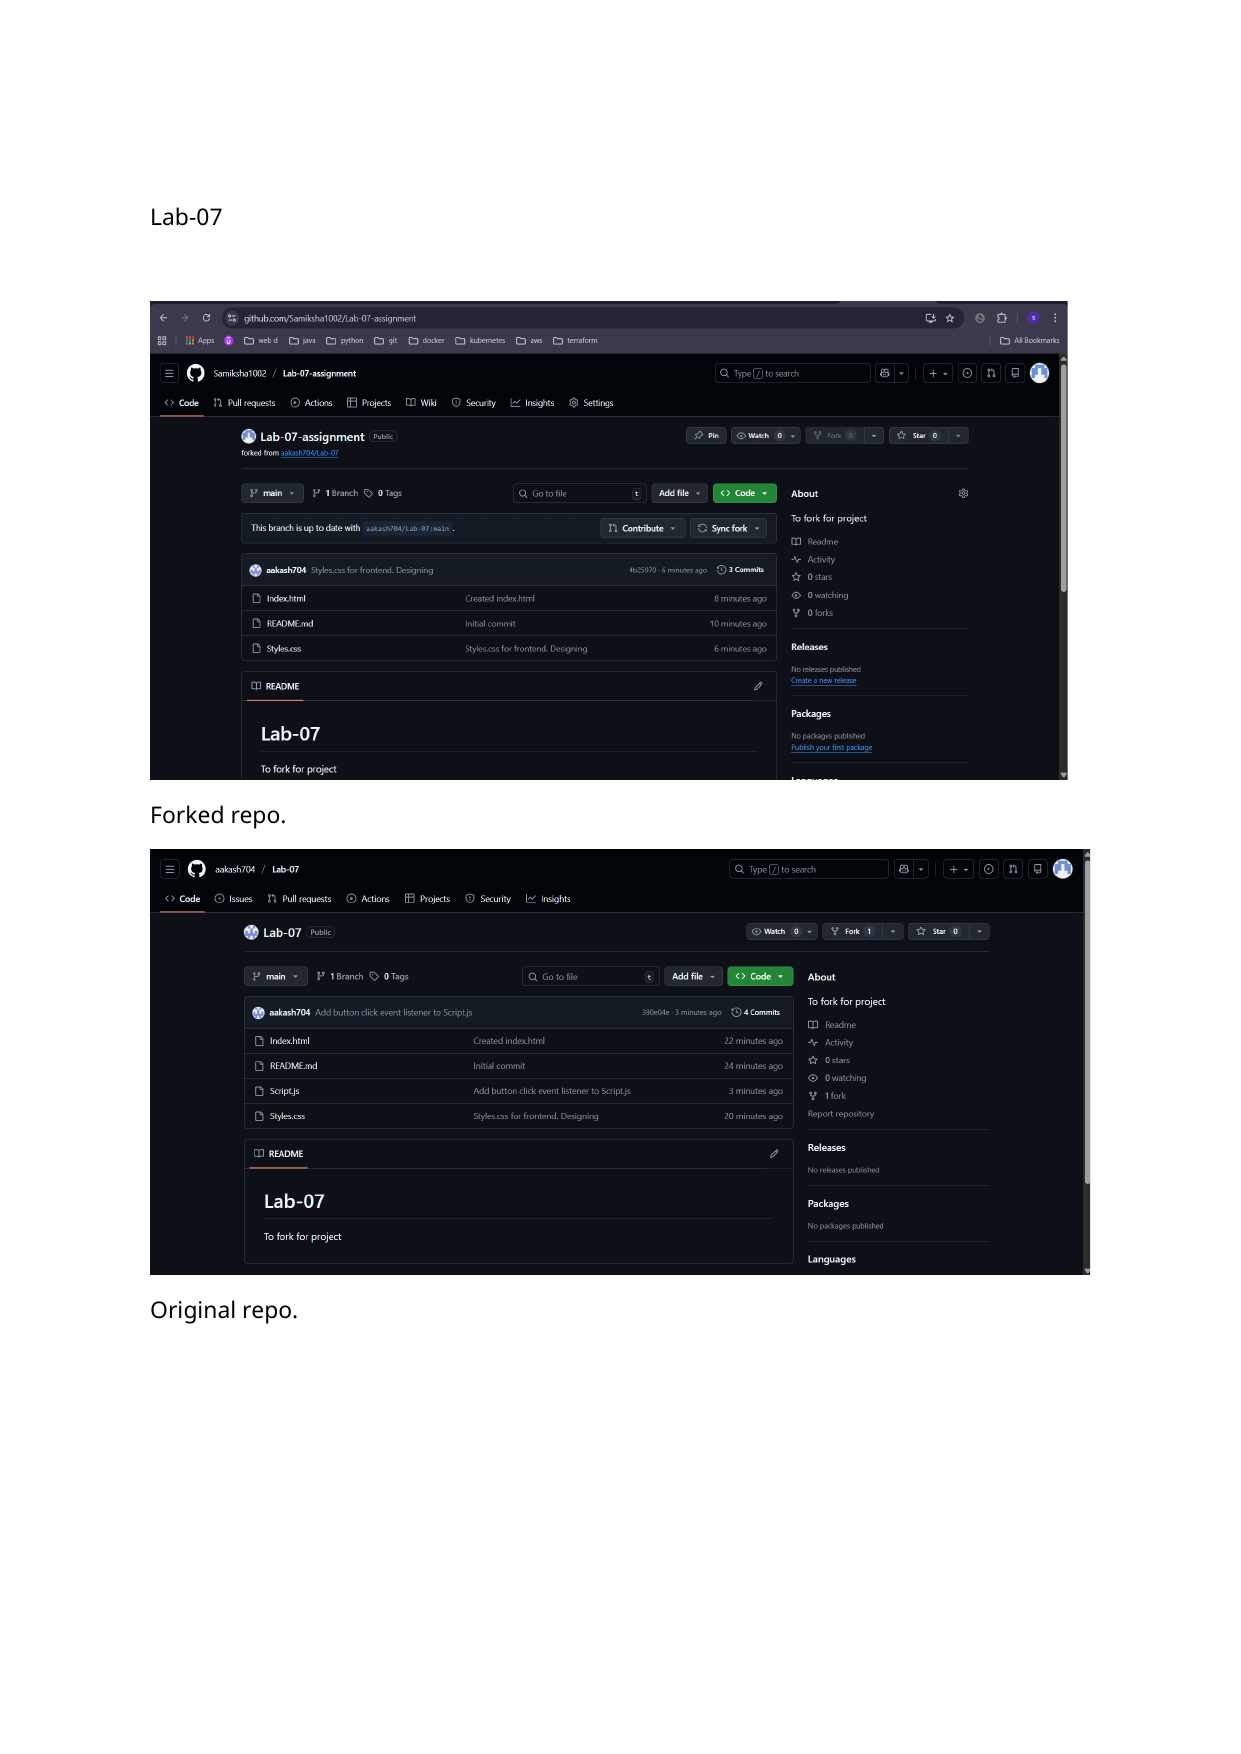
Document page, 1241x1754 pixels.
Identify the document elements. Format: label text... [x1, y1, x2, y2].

picture [150, 301, 1068, 780]
text Original repo. [150, 1294, 1090, 1325]
text Forked repo. [150, 799, 1090, 830]
picture [150, 849, 1091, 1275]
text Lab-07 [150, 200, 1090, 232]
